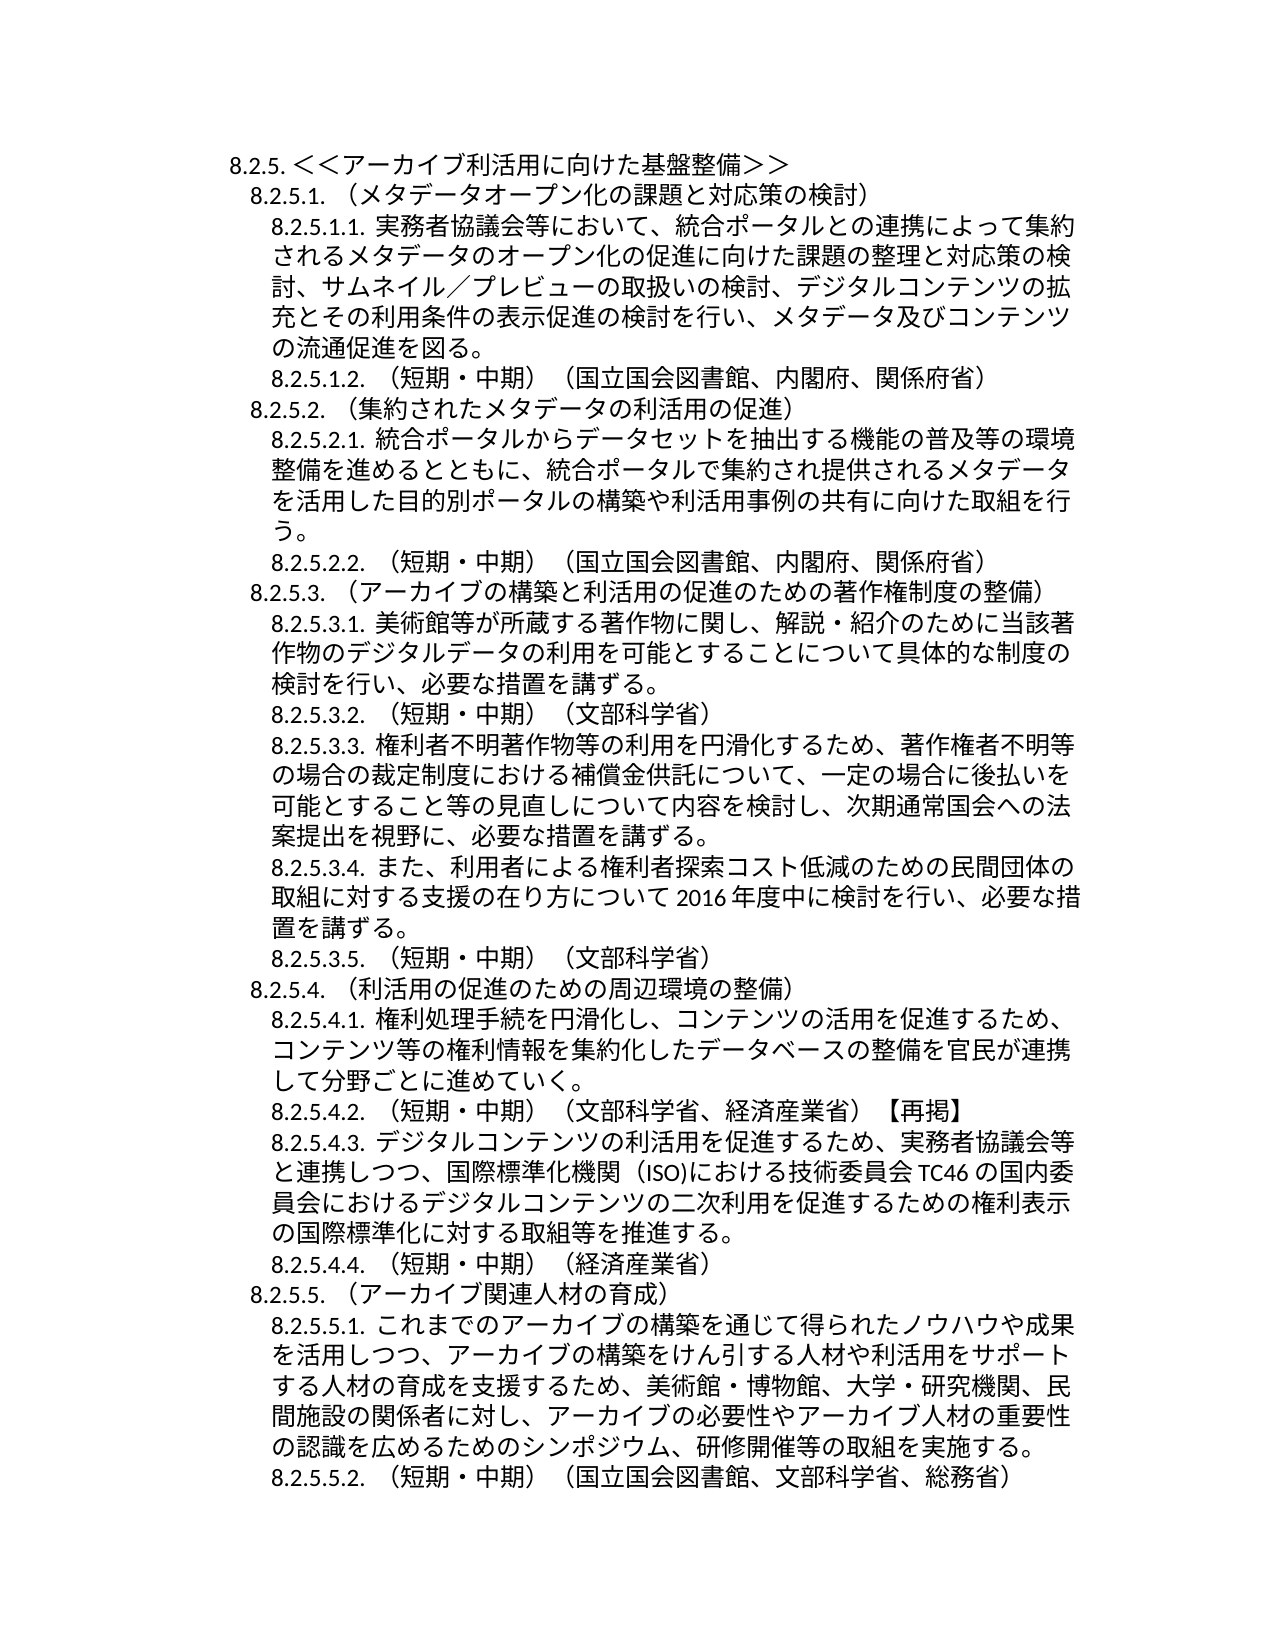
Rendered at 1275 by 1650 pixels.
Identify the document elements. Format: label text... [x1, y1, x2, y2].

subtitle （短期・中期）（文部科学省） [271, 943, 1087, 974]
subtitle デジタルコンテンツの利活用を促進するため、実務者協議会等と連携しつつ、国際標準化機関（ISO)における技術委員会TC46 の国内委員会におけるデジタルコンテンツの二次利用を促進するための権利表示の国際標準化に対する取組等を推進する。 [271, 1127, 1087, 1249]
subtitle （利活用の促進のための周辺環境の整備） [250, 974, 1087, 1004]
subtitle ＜＜アーカイブ利活用に向けた基盤整備＞＞ [229, 150, 1087, 181]
subtitle （アーカイブの構築と利活用の促進のための著作権制度の整備） [250, 577, 1087, 608]
subtitle （メタデータオープン化の課題と対応策の検討） [250, 181, 1087, 211]
subtitle 統合ポータルからデータセットを抽出する機能の普及等の環境整備を進めるとともに、統合ポータルで集約され提供されるメタデータを活用した目的別ポータルの構築や利活用事例の共有に向けた取組を行う。 [271, 425, 1087, 547]
subtitle （短期・中期）（国立国会図書館、内閣府、関係府省） [271, 364, 1087, 394]
subtitle （短期・中期）（国立国会図書館、文部科学省、総務省） [271, 1462, 1087, 1493]
subtitle （短期・中期）（経済産業省） [271, 1249, 1087, 1279]
subtitle また、利用者による権利者探索コスト低減のための民間団体の取組に対する支援の在り方について2016年度中に検討を行い、必要な措置を講ずる。 [271, 852, 1087, 943]
subtitle 権利者不明著作物等の利用を円滑化するため、著作権者不明等の場合の裁定制度における補償金供託について、一定の場合に後払いを可能とすること等の見直しについて内容を検討し、次期通常国会への法案提出を視野に、必要な措置を講ずる。 [271, 730, 1087, 852]
subtitle 美術館等が所蔵する著作物に関し、解説・紹介のために当該著作物のデジタルデータの利用を可能とすることについて具体的な制度の検討を行い、必要な措置を講ずる。 [271, 608, 1087, 699]
subtitle （短期・中期）（文部科学省、経済産業省）【再掲】 [271, 1096, 1087, 1127]
subtitle （アーカイブ関連人材の育成） [250, 1279, 1087, 1310]
subtitle （短期・中期）（文部科学省） [271, 699, 1087, 730]
subtitle これまでのアーカイブの構築を通じて得られたノウハウや成果を活用しつつ、アーカイブの構築をけん引する人材や利活用をサポートする人材の育成を支援するため、美術館・博物館、大学・研究機関、民間施設の関係者に対し、アーカイブの必要性やアーカイブ人材の重要性の認識を広めるためのシンポジウム、研修開催等の取組を実施する。 [271, 1310, 1087, 1462]
subtitle 実務者協議会等において、統合ポータルとの連携によって集約されるメタデータのオープン化の促進に向けた課題の整理と対応策の検討、サムネイル／プレビューの取扱いの検討、デジタルコンテンツの拡充とその利用条件の表示促進の検討を行い、メタデータ及びコンテンツの流通促進を図る。 [271, 211, 1087, 364]
subtitle 権利処理手続を円滑化し、コンテンツの活用を促進するため、コンテンツ等の権利情報を集約化したデータベースの整備を官民が連携して分野ごとに進めていく。 [271, 1004, 1087, 1096]
subtitle （短期・中期）（国立国会図書館、内閣府、関係府省） [271, 547, 1087, 577]
subtitle （集約されたメタデータの利活用の促進） [250, 394, 1087, 425]
